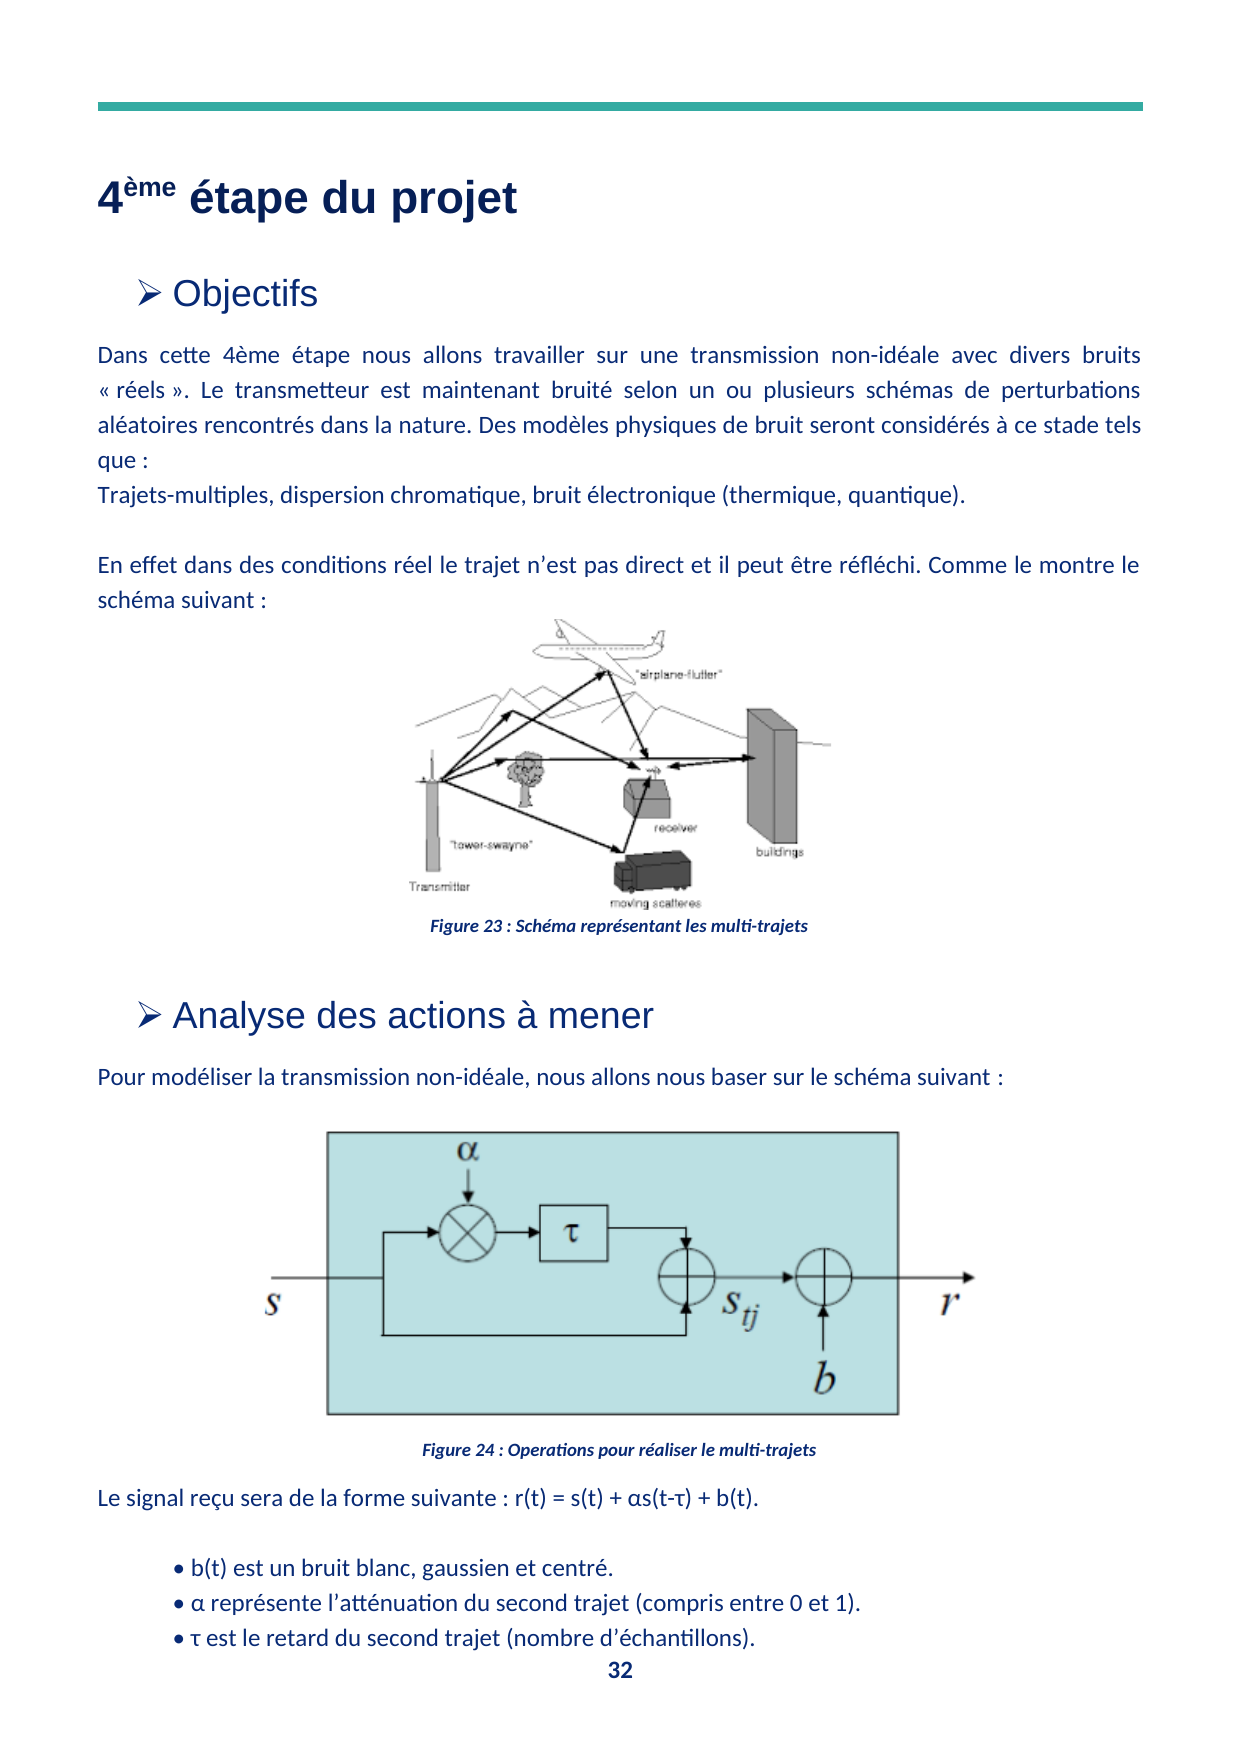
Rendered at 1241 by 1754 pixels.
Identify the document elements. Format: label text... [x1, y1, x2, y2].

text Le signal reçu sera de la forme suivante : r(t) = s(t) + αs(t-τ) + b(t). [97, 1482, 1143, 1513]
text • b(t) est un bruit blanc, gaussien et centré. [97, 1552, 1143, 1583]
text Dans cette 4ème étape nous allons travailler sur une transmission non-idéale avec divers bruits « réels ». Le transmetteur est maintenant bruité selon un ou plusieurs schémas de perturbations aléatoires rencontrés dans la nature. Des modèles physiques de bruit seront considérés à ce stade tels que : [97, 339, 1143, 474]
text • α représente l’atténuation du second trajet (compris entre 0 et 1). [97, 1587, 1143, 1618]
picture [409, 619, 832, 910]
subtitle 4ème étape du projet [97, 171, 1143, 224]
text Pour modéliser la transmission non-idéale, nous allons nous baser sur le schéma suivant : [97, 1061, 1143, 1092]
text • τ est le retard du second trajet (nombre d’échantillons). [97, 1622, 1143, 1653]
subtitle Analyse des actions à mener [135, 993, 1143, 1036]
text En effet dans des conditions réel le trajet n’est pas direct et il peut être réfléchi. Comme le montre le schéma suivant : [97, 549, 1143, 614]
text Trajets-multiples, dispersion chromatique, bruit électronique (thermique, quantique). [97, 479, 1143, 509]
subtitle Objectifs [135, 271, 1143, 314]
picture [262, 1096, 978, 1435]
